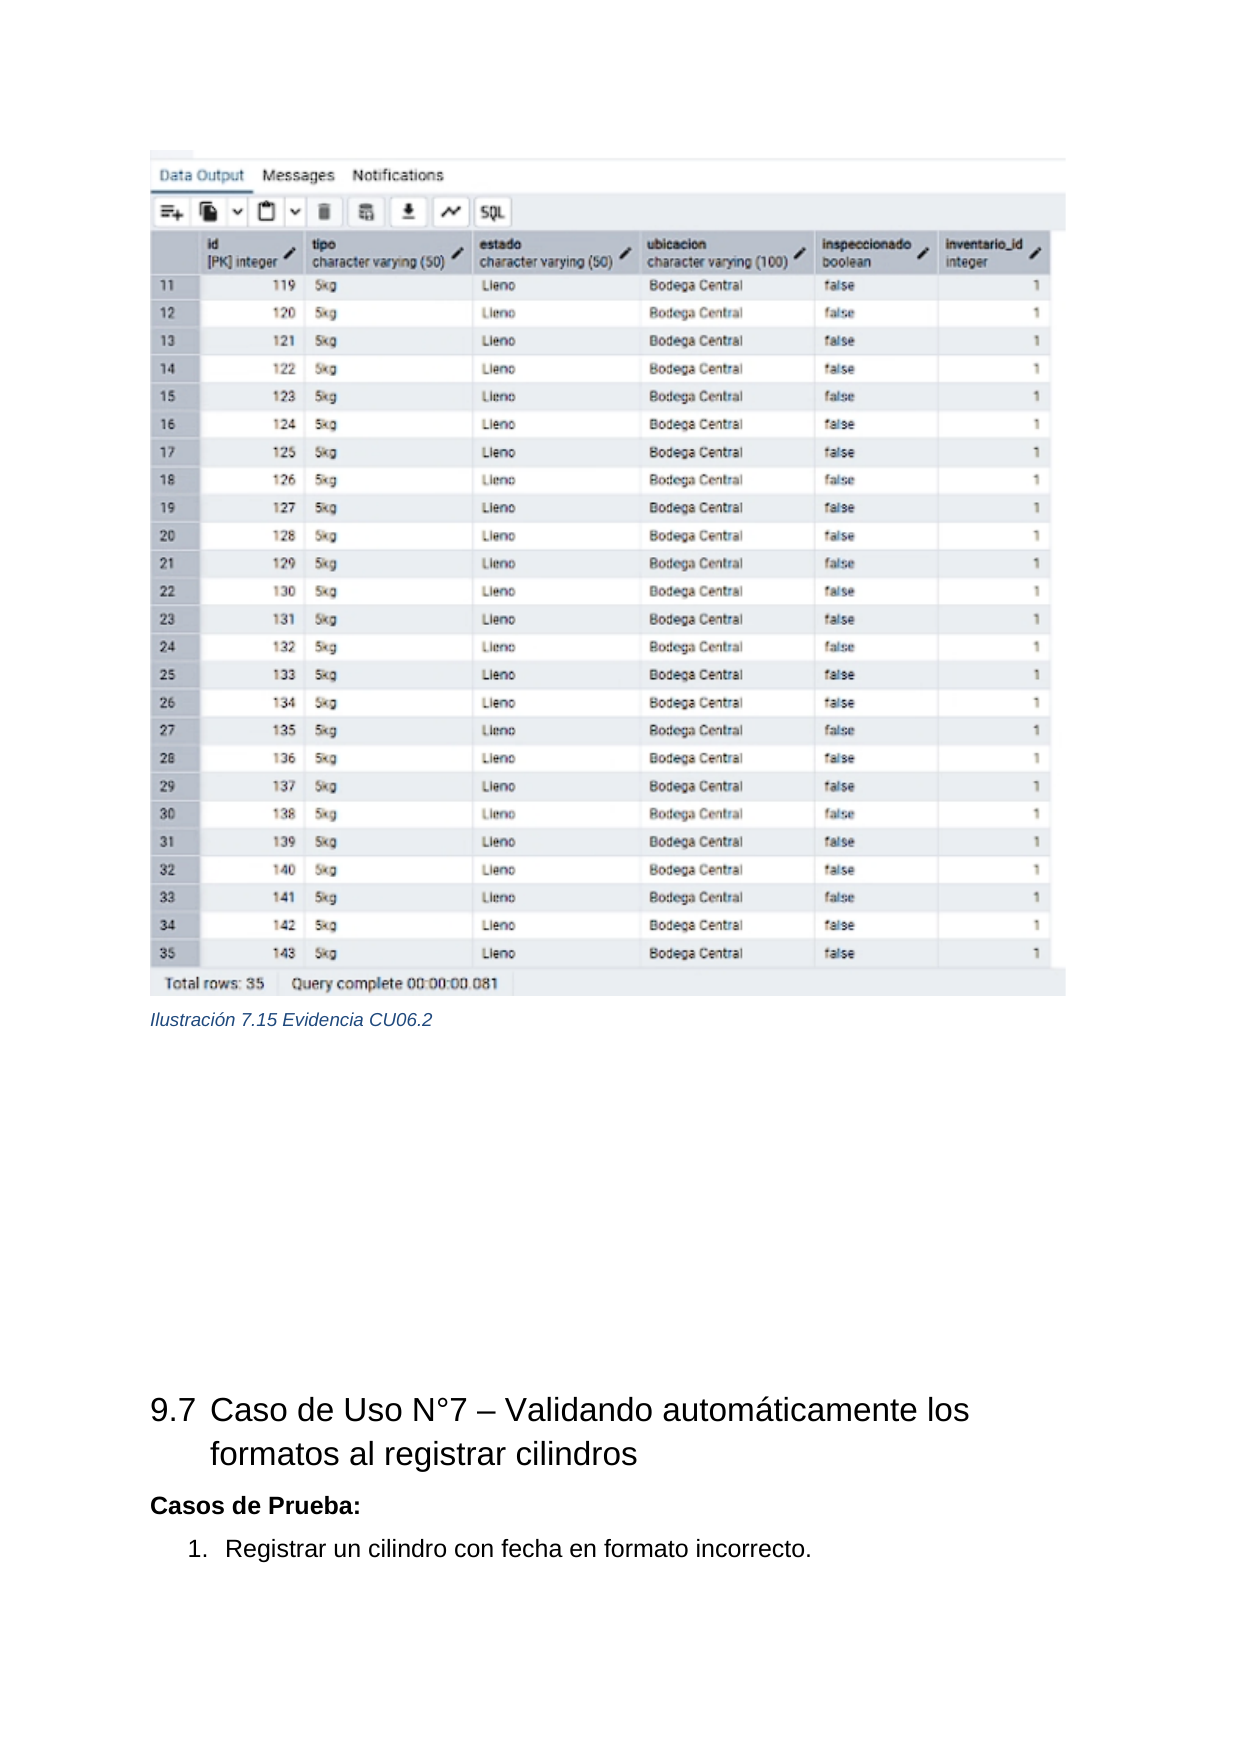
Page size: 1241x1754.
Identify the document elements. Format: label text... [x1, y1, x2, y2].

text Casos de Prueba: [150, 1491, 1090, 1520]
subtitle Caso de Uso N°7 – Validando automáticamente los formatos al registrar cilindros [150, 1390, 1090, 1473]
picture [150, 150, 1066, 996]
text Ilustración 7.15 Evidencia CU06.2 [150, 1008, 1090, 1030]
list Registrar un cilindro con fecha en formato incorrecto. [187, 1534, 1090, 1563]
